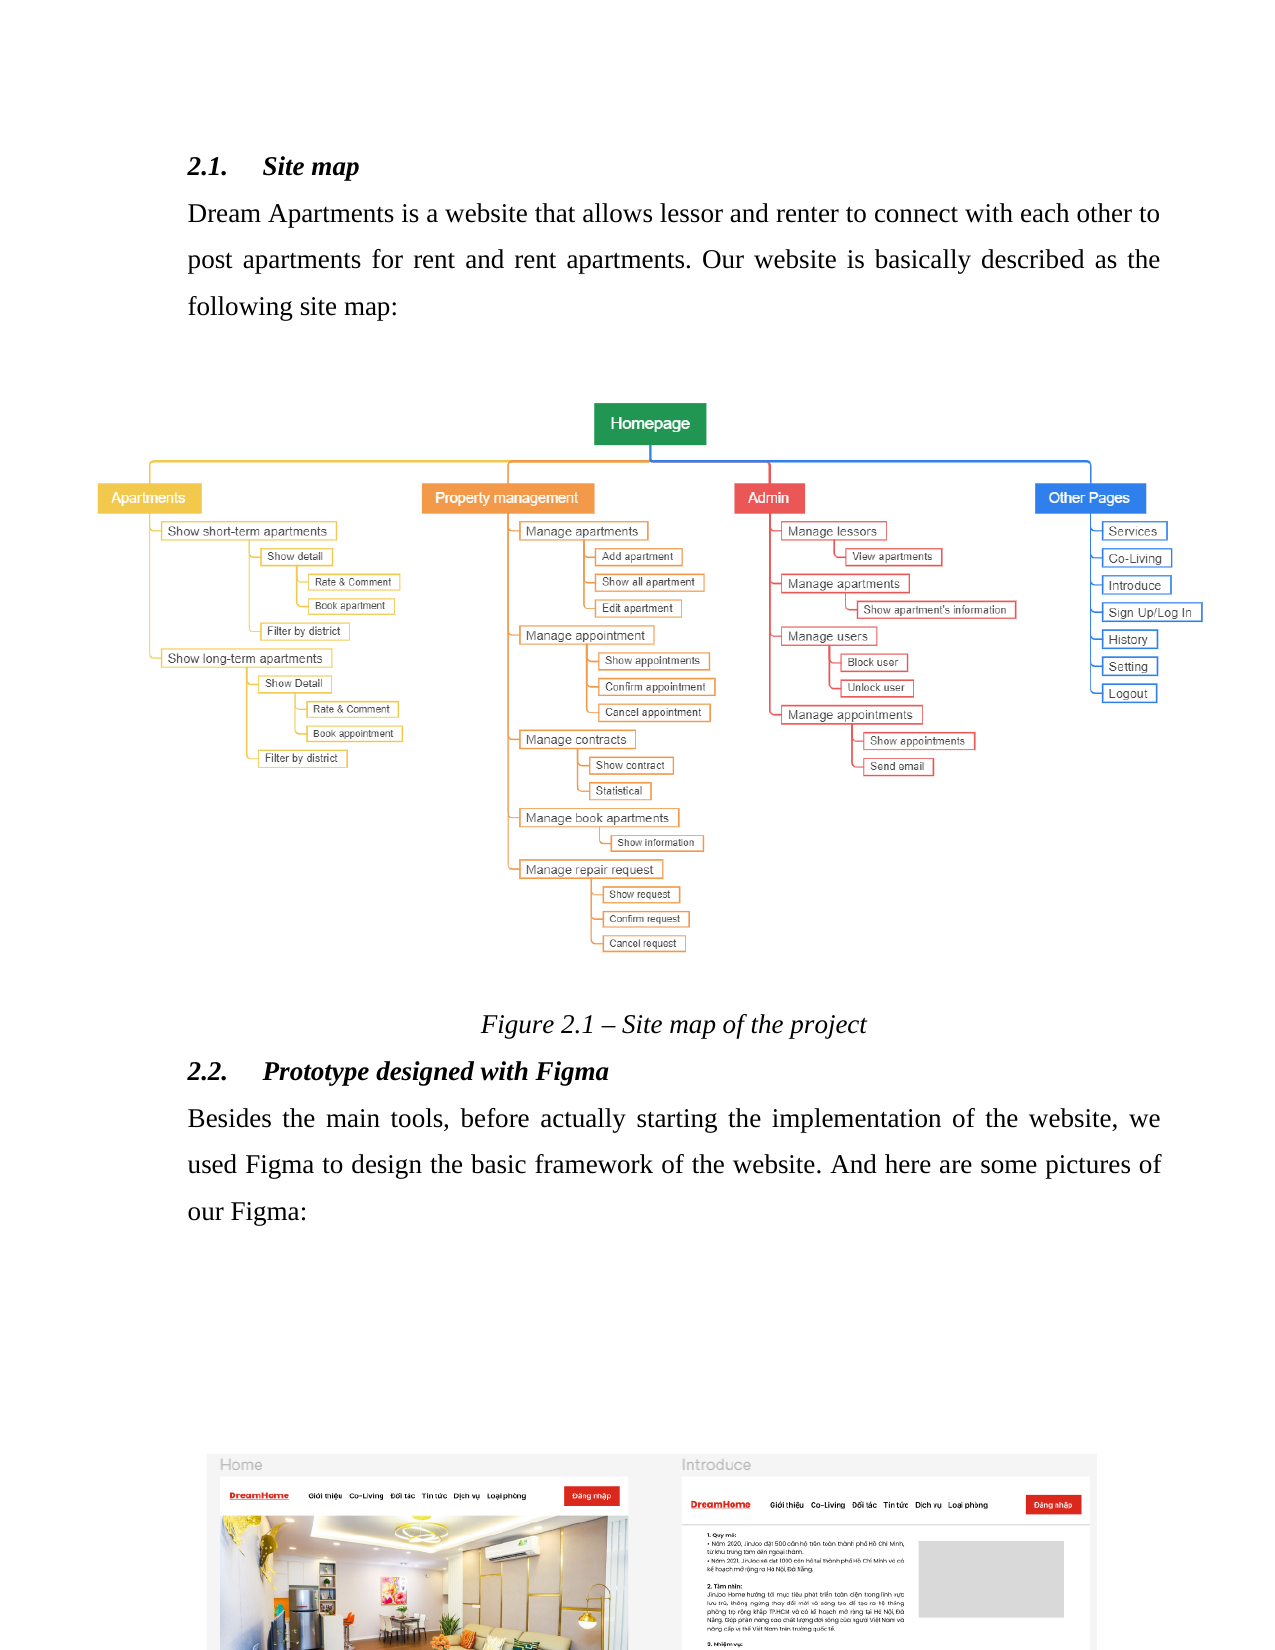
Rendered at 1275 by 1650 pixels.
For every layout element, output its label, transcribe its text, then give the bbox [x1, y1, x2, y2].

picture [79, 388, 1213, 969]
list Prototype designed with Figma [187, 1055, 1162, 1086]
list Dream Apartments is a website that allows lessor and renter to connect with each other to post apartments for rent and rent apartments. Our website is basically described as the following site map: [187, 197, 1162, 321]
picture [206, 1454, 1097, 1650]
list Besides the main tools, before actually starting the implementation of the website, we used Figma to design the basic framework of the website. And here are some pictures of our Figma: [187, 1102, 1162, 1226]
list Figure 2.1 – Site map of the project [187, 1008, 1162, 1039]
list Site map [187, 150, 1162, 181]
